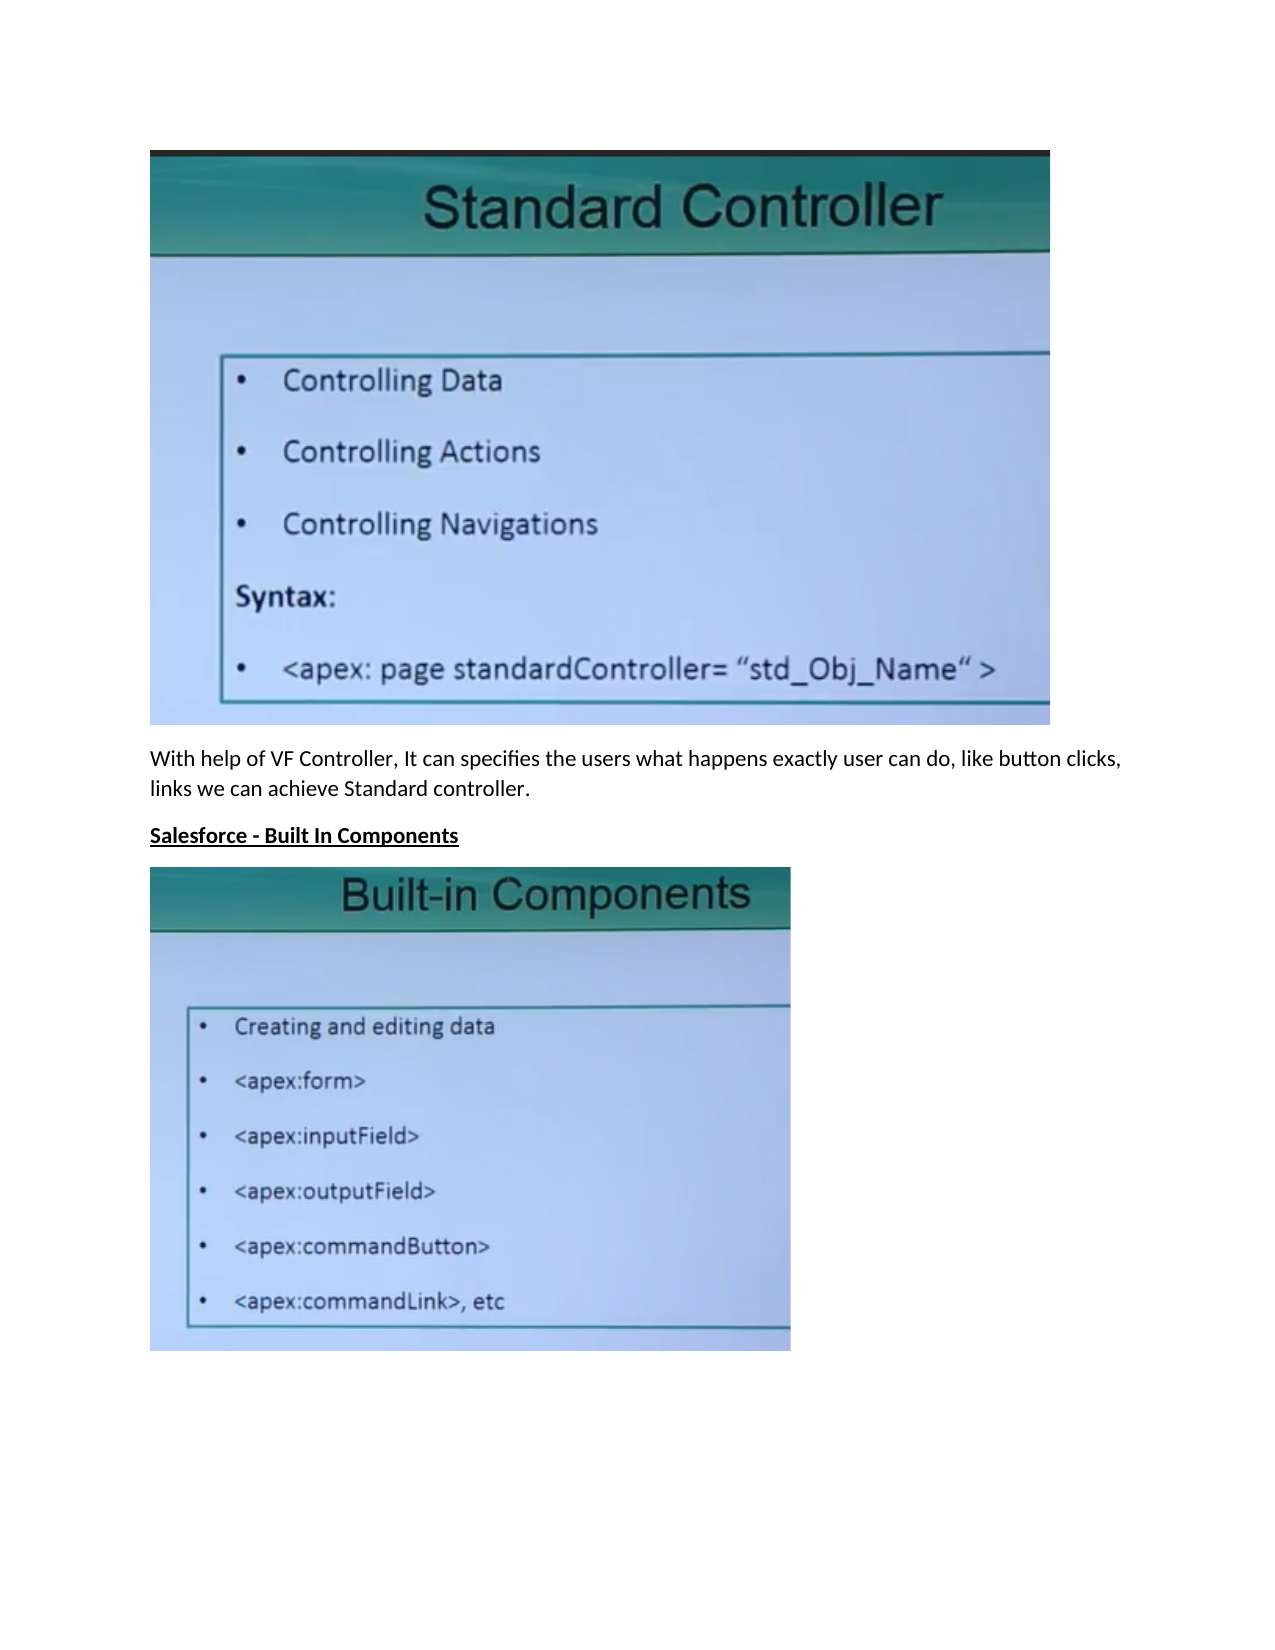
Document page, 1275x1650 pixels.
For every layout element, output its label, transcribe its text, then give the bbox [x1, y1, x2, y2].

text Salesforce - Built In Components [150, 821, 1125, 849]
picture [150, 150, 1050, 725]
text With help of VF Controller, It can specifies the users what happens exactly user can do, like button clicks, links we can achieve Standard controller. [150, 744, 1125, 802]
picture [150, 867, 791, 1351]
